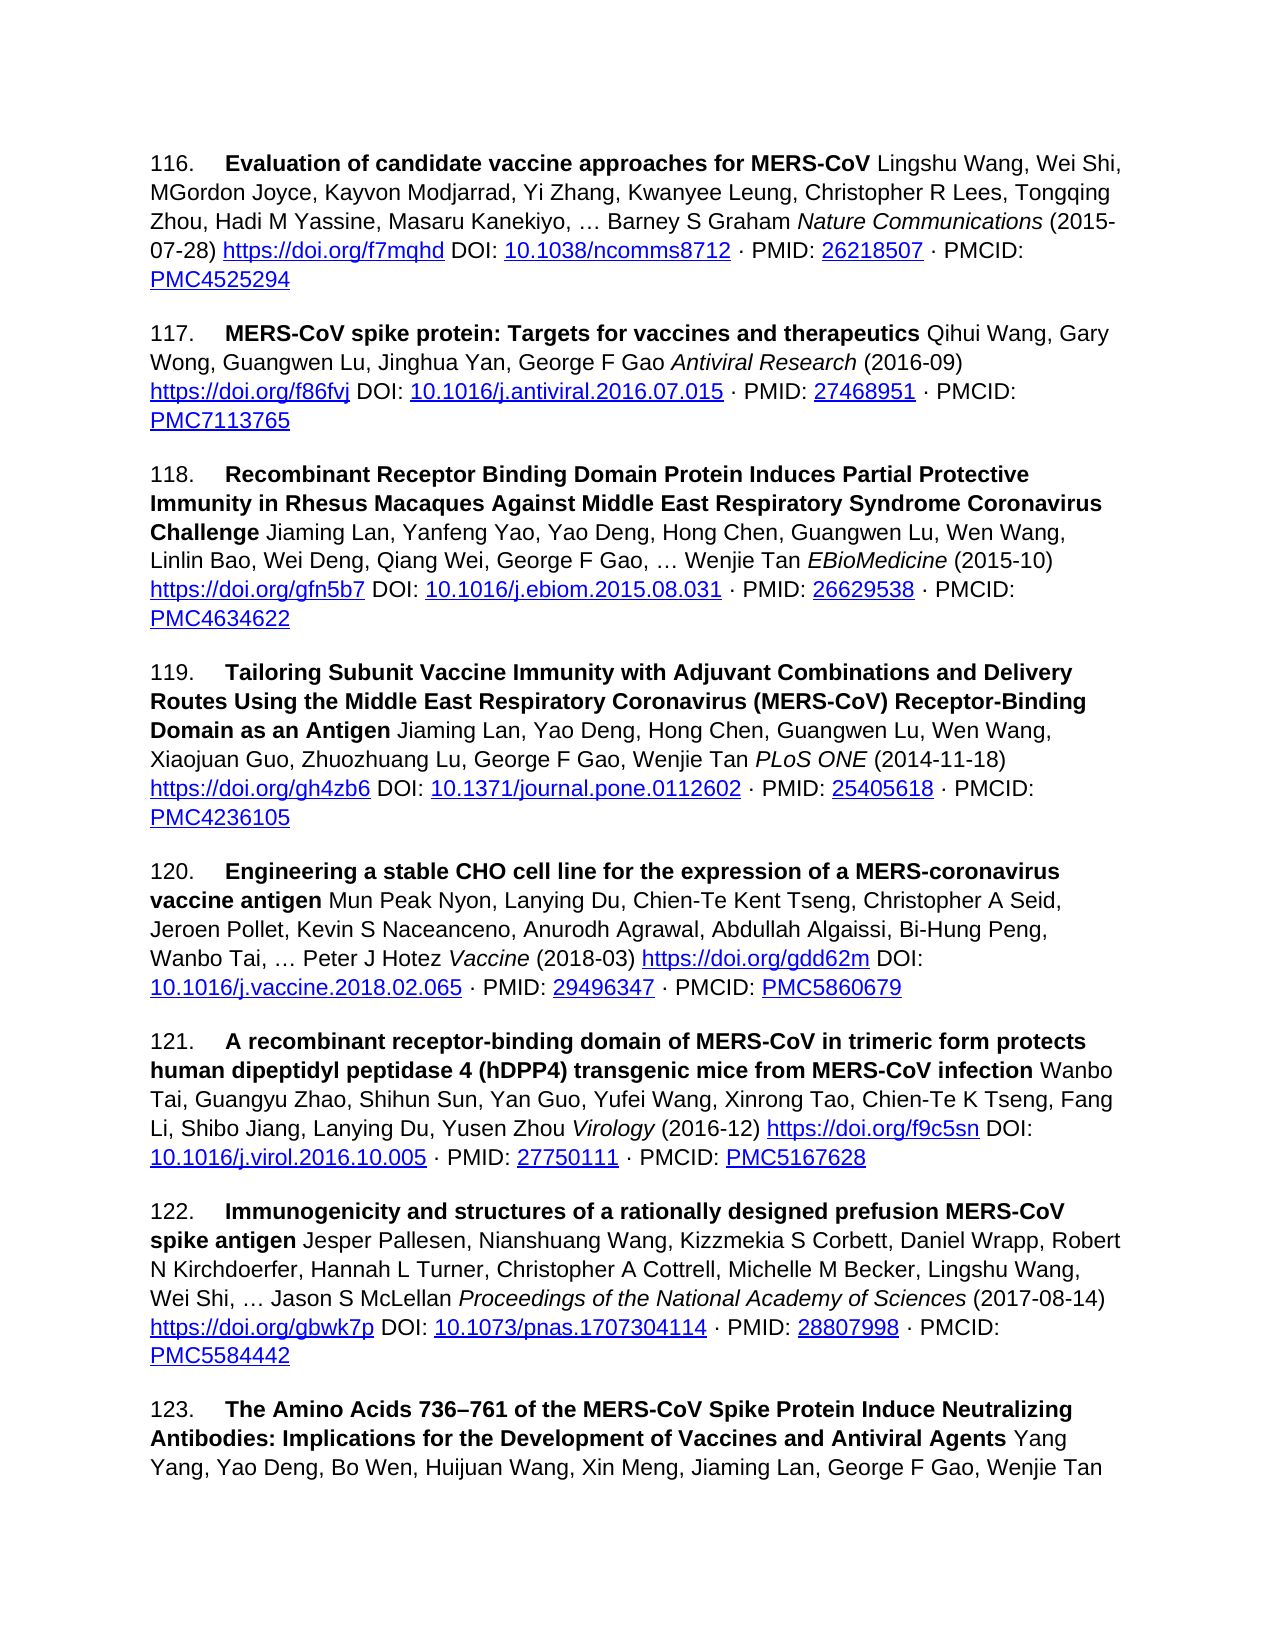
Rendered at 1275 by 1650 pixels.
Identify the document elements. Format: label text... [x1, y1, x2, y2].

text 120. Engineering a stable CHO cell line for the expression of a MERS-coronavirus vaccine antigen Mun Peak Nyon, Lanying Du, Chien-Te Kent Tseng, Christopher A Seid, Jeroen Pollet, Kevin S Naceanceno, Anurodh Agrawal, Abdullah Algaissi, Bi-Hung Peng, Wanbo Tai, … Peter J Hotez Vaccine (2018-03) https://doi.org/gdd62m DOI: 10.1016/j.vaccine.2018.02.065 · PMID: 29496347 · PMCID: PMC5860679 [150, 858, 1125, 1000]
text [150, 1396, 1125, 1481]
text 121. A recombinant receptor-binding domain of MERS-CoV in trimeric form protects human dipeptidyl peptidase 4 (hDPP4) transgenic mice from MERS-CoV infection Wanbo Tai, Guangyu Zhao, Shihun Sun, Yan Guo, Yufei Wang, Xinrong Tao, Chien-Te K Tseng, Fang Li, Shibo Jiang, Lanying Du, Yusen Zhou Virology (2016-12) https://doi.org/f9c5sn DOI: 10.1016/j.virol.2016.10.005 · PMID: 27750111 · PMCID: PMC5167628 [150, 1028, 1125, 1170]
text 118. Recombinant Receptor Binding Domain Protein Induces Partial Protective Immunity in Rhesus Macaques Against Middle East Respiratory Syndrome Coronavirus Challenge Jiaming Lan, Yanfeng Yao, Yao Deng, Hong Chen, Guangwen Lu, Wen Wang, Linlin Bao, Wei Deng, Qiang Wei, George F Gao, … Wenjie Tan EBioMedicine (2015-10) https://doi.org/gfn5b7 DOI: 10.1016/j.ebiom.2015.08.031 · PMID: 26629538 · PMCID: PMC4634622 [150, 461, 1125, 632]
text 116. Evaluation of candidate vaccine approaches for MERS-CoV Lingshu Wang, Wei Shi, MGordon Joyce, Kayvon Modjarrad, Yi Zhang, Kwanyee Leung, Christopher R Lees, Tongqing Zhou, Hadi M Yassine, Masaru Kanekiyo, … Barney S Graham Nature Communications (2015-07-28) https://doi.org/f7mqhd DOI: 10.1038/ncomms8712 · PMID: 26218507 · PMCID: PMC4525294 [150, 150, 1125, 292]
text 122. Immunogenicity and structures of a rationally designed prefusion MERS-CoV spike antigen Jesper Pallesen, Nianshuang Wang, Kizzmekia S Corbett, Daniel Wrapp, Robert N Kirchdoerfer, Hannah L Turner, Christopher A Cottrell, Michelle M Becker, Lingshu Wang, Wei Shi, … Jason S McLellan Proceedings of the National Academy of Sciences (2017-08-14) https://doi.org/gbwk7p DOI: 10.1073/pnas.1707304114 · PMID: 28807998 · PMCID: PMC5584442 [150, 1198, 1125, 1369]
text 117. MERS-CoV spike protein: Targets for vaccines and therapeutics Qihui Wang, Gary Wong, Guangwen Lu, Jinghua Yan, George F Gao Antiviral Research (2016-09) https://doi.org/f86fvj DOI: 10.1016/j.antiviral.2016.07.015 · PMID: 27468951 · PMCID: PMC7113765 [150, 320, 1125, 433]
text 119. Tailoring Subunit Vaccine Immunity with Adjuvant Combinations and Delivery Routes Using the Middle East Respiratory Coronavirus (MERS-CoV) Receptor-Binding Domain as an Antigen Jiaming Lan, Yao Deng, Hong Chen, Guangwen Lu, Wen Wang, Xiaojuan Guo, Zhuozhuang Lu, George F Gao, Wenjie Tan PLoS ONE (2014-11-18) https://doi.org/gh4zb6 DOI: 10.1371/journal.pone.0112602 · PMID: 25405618 · PMCID: PMC4236105 [150, 659, 1125, 831]
